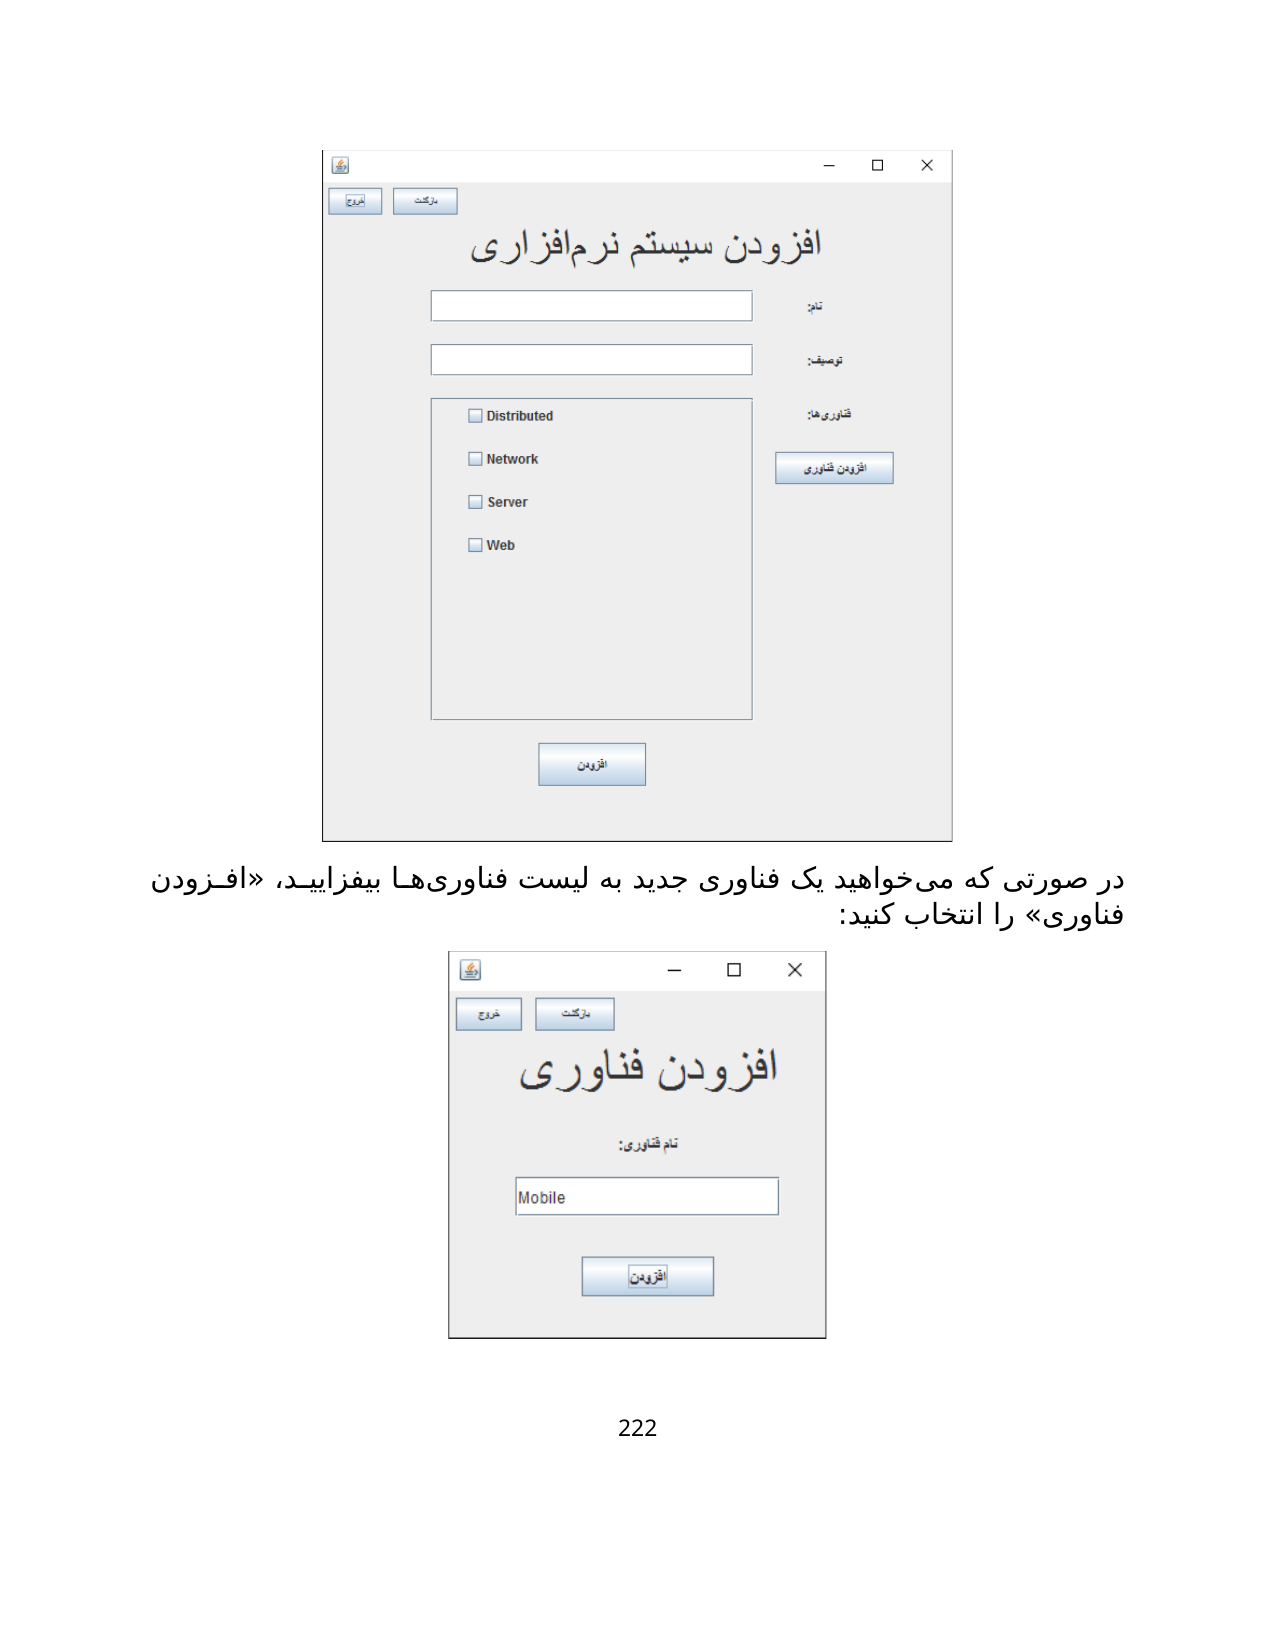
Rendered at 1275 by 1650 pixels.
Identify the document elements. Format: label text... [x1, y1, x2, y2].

picture [448, 951, 827, 1339]
picture [322, 150, 953, 842]
text در صورتی که می‌خواهید یک فناوری جدید به لیست فناوری‌ها بیفزایید، «افزودن فناوری» را انتخاب کنید: [150, 861, 1125, 932]
